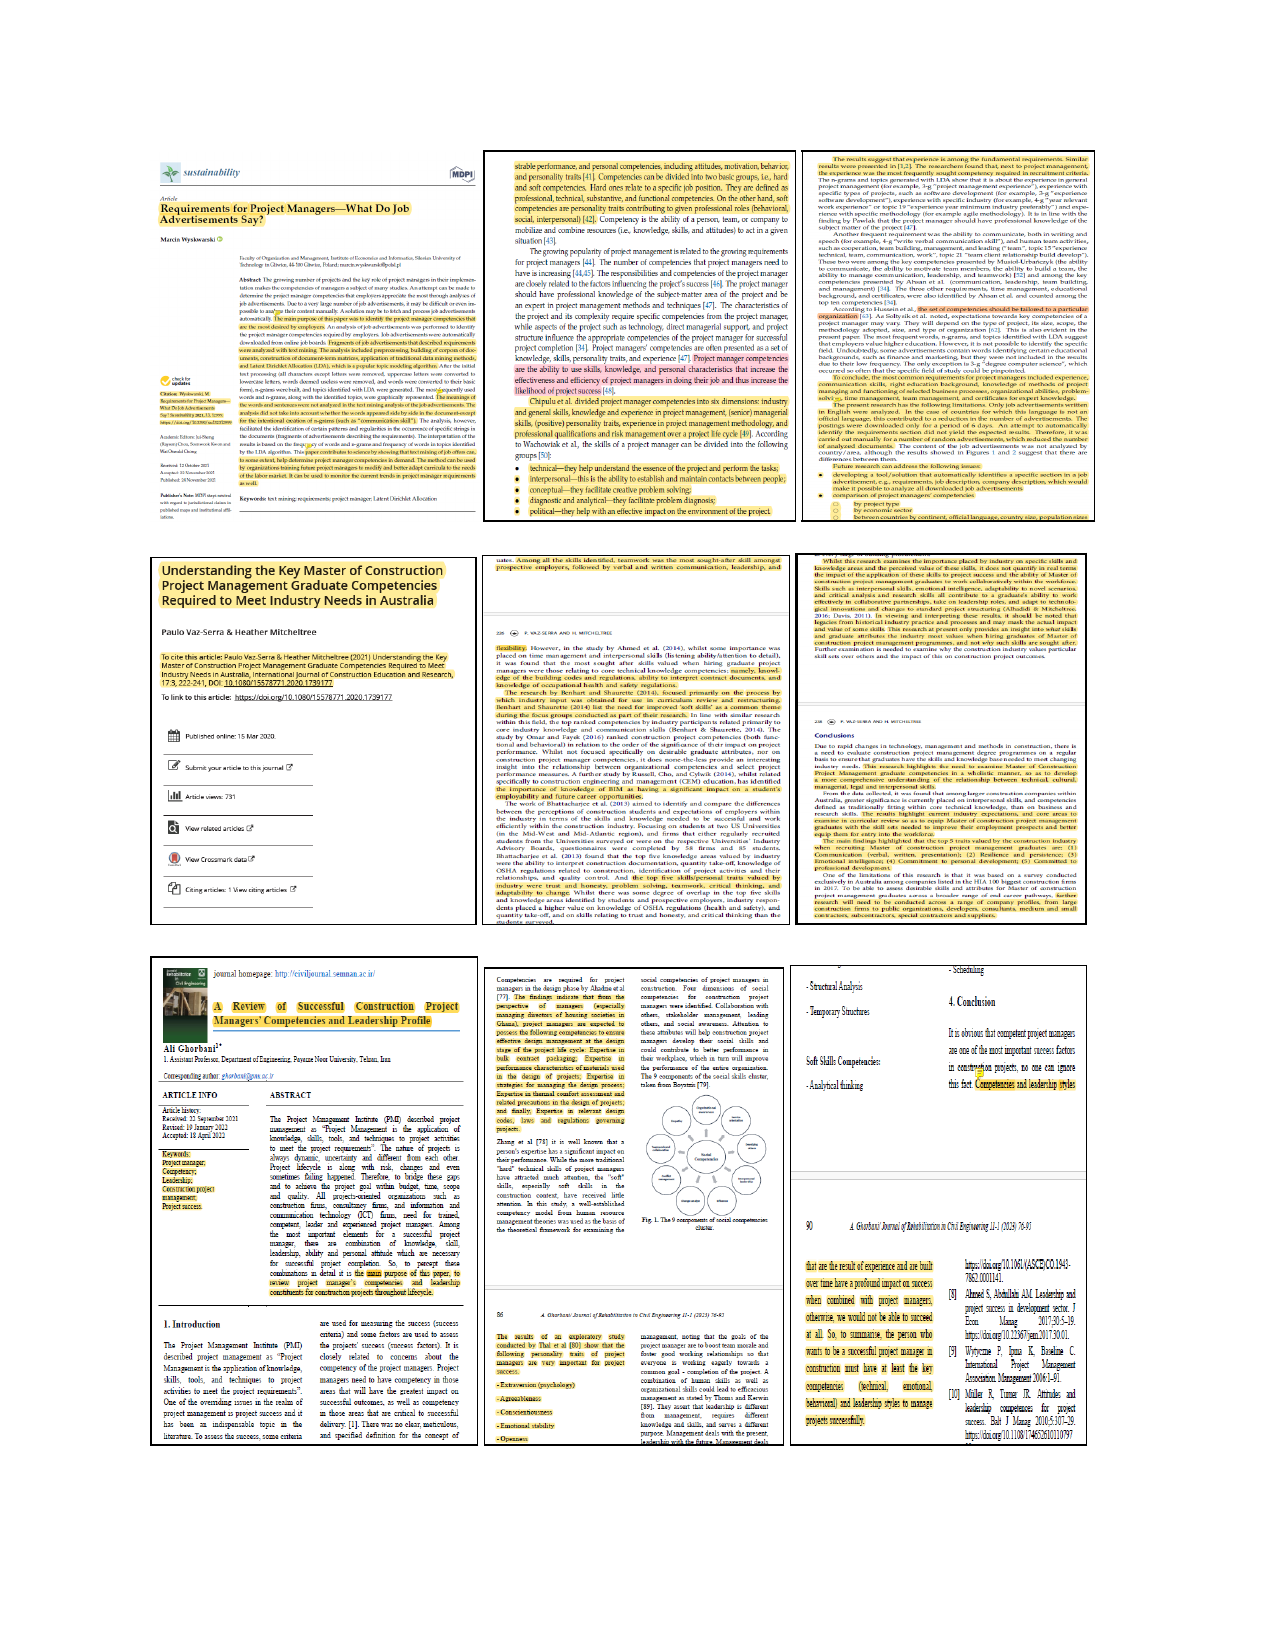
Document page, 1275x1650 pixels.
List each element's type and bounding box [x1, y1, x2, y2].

picture [485, 152, 795, 520]
picture [483, 556, 789, 924]
picture [150, 152, 483, 522]
picture [798, 555, 1085, 923]
picture [485, 969, 783, 1444]
picture [803, 152, 1094, 520]
picture [791, 966, 1086, 1444]
picture [152, 958, 477, 1444]
picture [152, 558, 475, 924]
